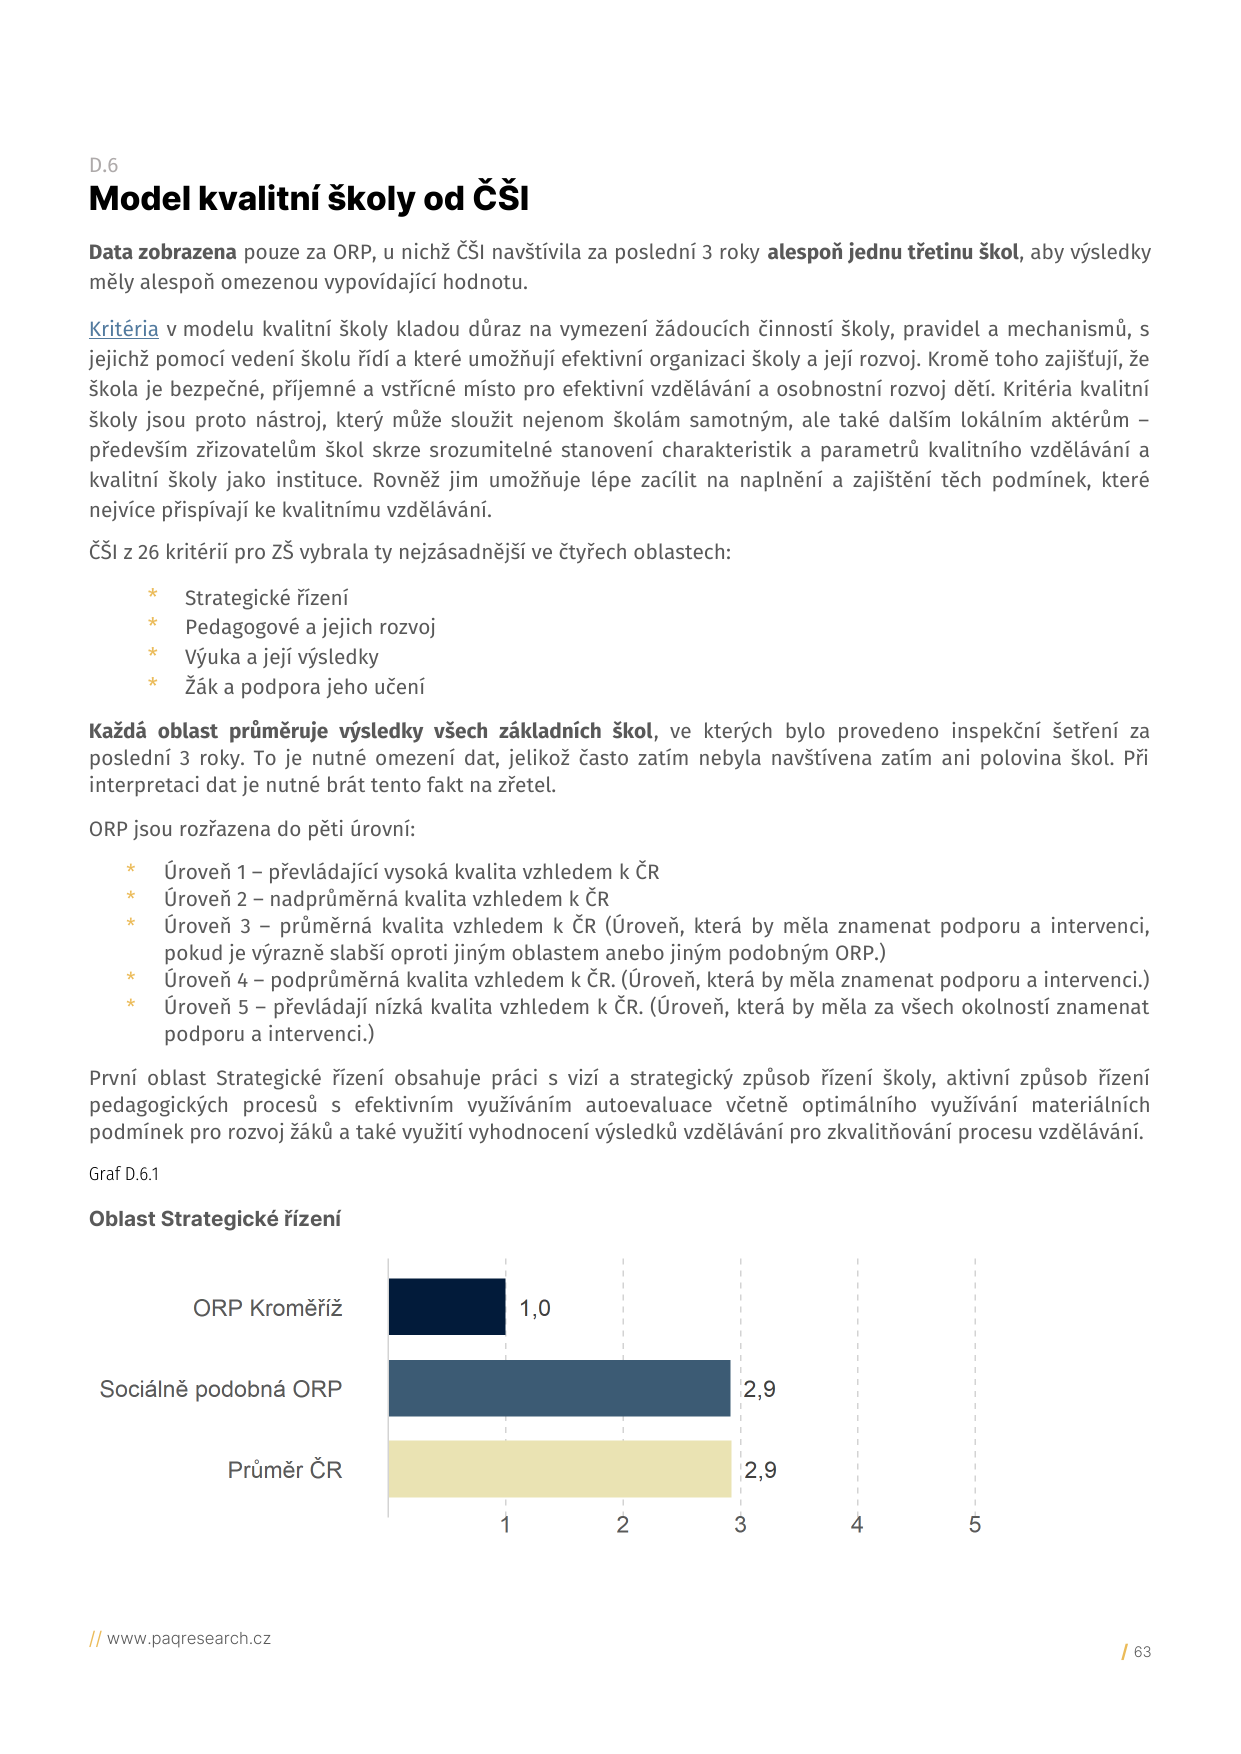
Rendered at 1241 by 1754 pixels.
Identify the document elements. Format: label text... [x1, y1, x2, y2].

list Úroveň 2 – nadprůměrná kvalita vzhledem k ČR [126, 887, 1152, 912]
list Úroveň 1 – převládající vysoká kvalita vzhledem k ČR [126, 860, 1152, 885]
list Strategické řízení [148, 583, 1152, 611]
text Kritéria v modelu kvalitní školy kladou důraz na vymezení žádoucích činností školy, pravidel a mechanismů, s jejichž pomocí vedení školu řídí a které umožňují efektivní organizaci školy a její rozvoj. Kromě toho zajišťují, že škola je bezpečné, příjemné a vstřícné místo pro efektivní vzdělávání a osobnostní rozvoj dětí. Kritéria kvalitní školy jsou proto nástroj, který může sloužit nejenom školám samotným, ale také dalším lokálním aktérům – především zřizovatelům škol skrze srozumitelné stanovení charakteristik a parametrů kvalitního vzdělávání a kvalitní školy jako instituce. Rovněž jim umožňuje lépe zacílit na naplnění a zajištění těch podmínek, které nejvíce přispívají ke kvalitnímu vzdělávání. [89, 312, 1152, 523]
list Žák a podpora jeho učení [148, 673, 1152, 700]
text ČŠI z 26 kritérií pro ZŠ vybrala ty nejzásadnější ve čtyřech oblastech: [89, 540, 1152, 565]
text Data zobrazena pouze za ORP, u nichž ČŠI navštívila za poslední 3 roky alespoň jednu třetinu škol, aby výsledky měly alespoň omezenou vypovídající hodnotu. [89, 235, 1152, 295]
text První oblast Strategické řízení obsahuje práci s vizí a strategický způsob řízení školy, aktivní způsob řízení pedagogických procesů s efektivním využíváním autoevaluace včetně optimálního využívání materiálních podmínek pro rozvoj žáků a také využití vyhodnocení výsledků vzdělávání pro zkvalitňování procesu vzdělávání. [89, 1066, 1152, 1145]
text Oblast Strategické řízení [89, 1202, 1152, 1232]
picture [88, 1231, 1139, 1564]
subtitle Model kvalitní školy od ČŠI [89, 178, 1152, 218]
list Úroveň 5 – převládají nízká kvalita vzhledem k ČR. (Úroveň, která by měla za všech okolností znamenat podporu a intervenci.) [126, 995, 1152, 1047]
text Každá oblast průměruje výsledky všech základních škol, ve kterých bylo provedeno inspekční šetření za poslední 3 roky. To je nutné omezení dat, jelikož často zatím nebyla navštívena zatím ani polovina škol. Při interpretaci dat je nutné brát tento fakt na zřetel. [89, 719, 1152, 798]
list Pedagogové a jejich rozvoj [148, 613, 1152, 641]
text D.6 [89, 148, 1152, 178]
list Výuka a její výsledky [148, 643, 1152, 670]
list Úroveň 3 – průměrná kvalita vzhledem k ČR (Úroveň, která by měla znamenat podporu a intervenci, pokud je výrazně slabší oproti jiným oblastem anebo jiným podobným ORP.) [126, 914, 1152, 966]
text ORP jsou rozřazena do pěti úrovní: [89, 817, 1152, 842]
list Úroveň 4 – podprůměrná kvalita vzhledem k ČR. (Úroveň, která by měla znamenat podporu a intervenci.) [126, 968, 1152, 993]
text Graf D.6.1 [89, 1163, 1152, 1186]
